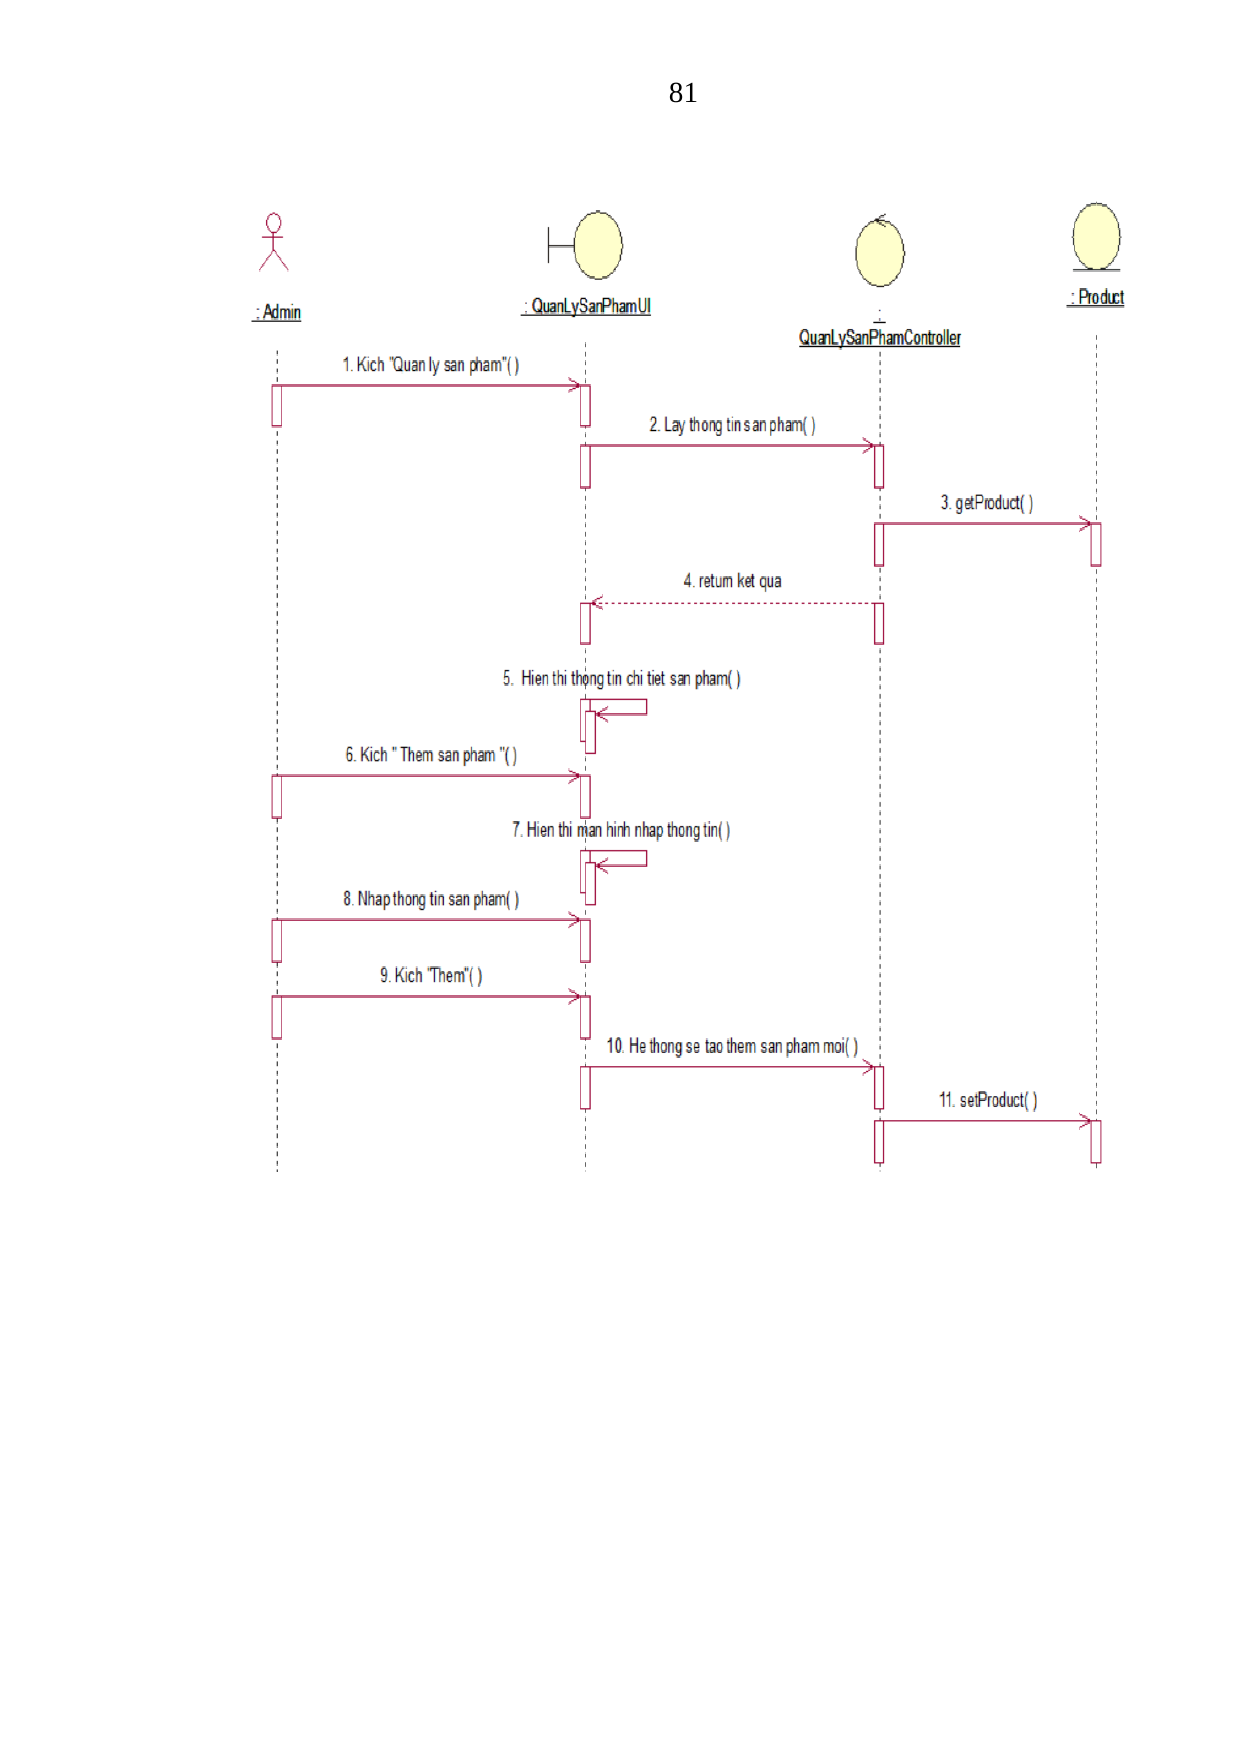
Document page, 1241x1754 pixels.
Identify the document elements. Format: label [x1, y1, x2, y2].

picture [244, 200, 1145, 1172]
